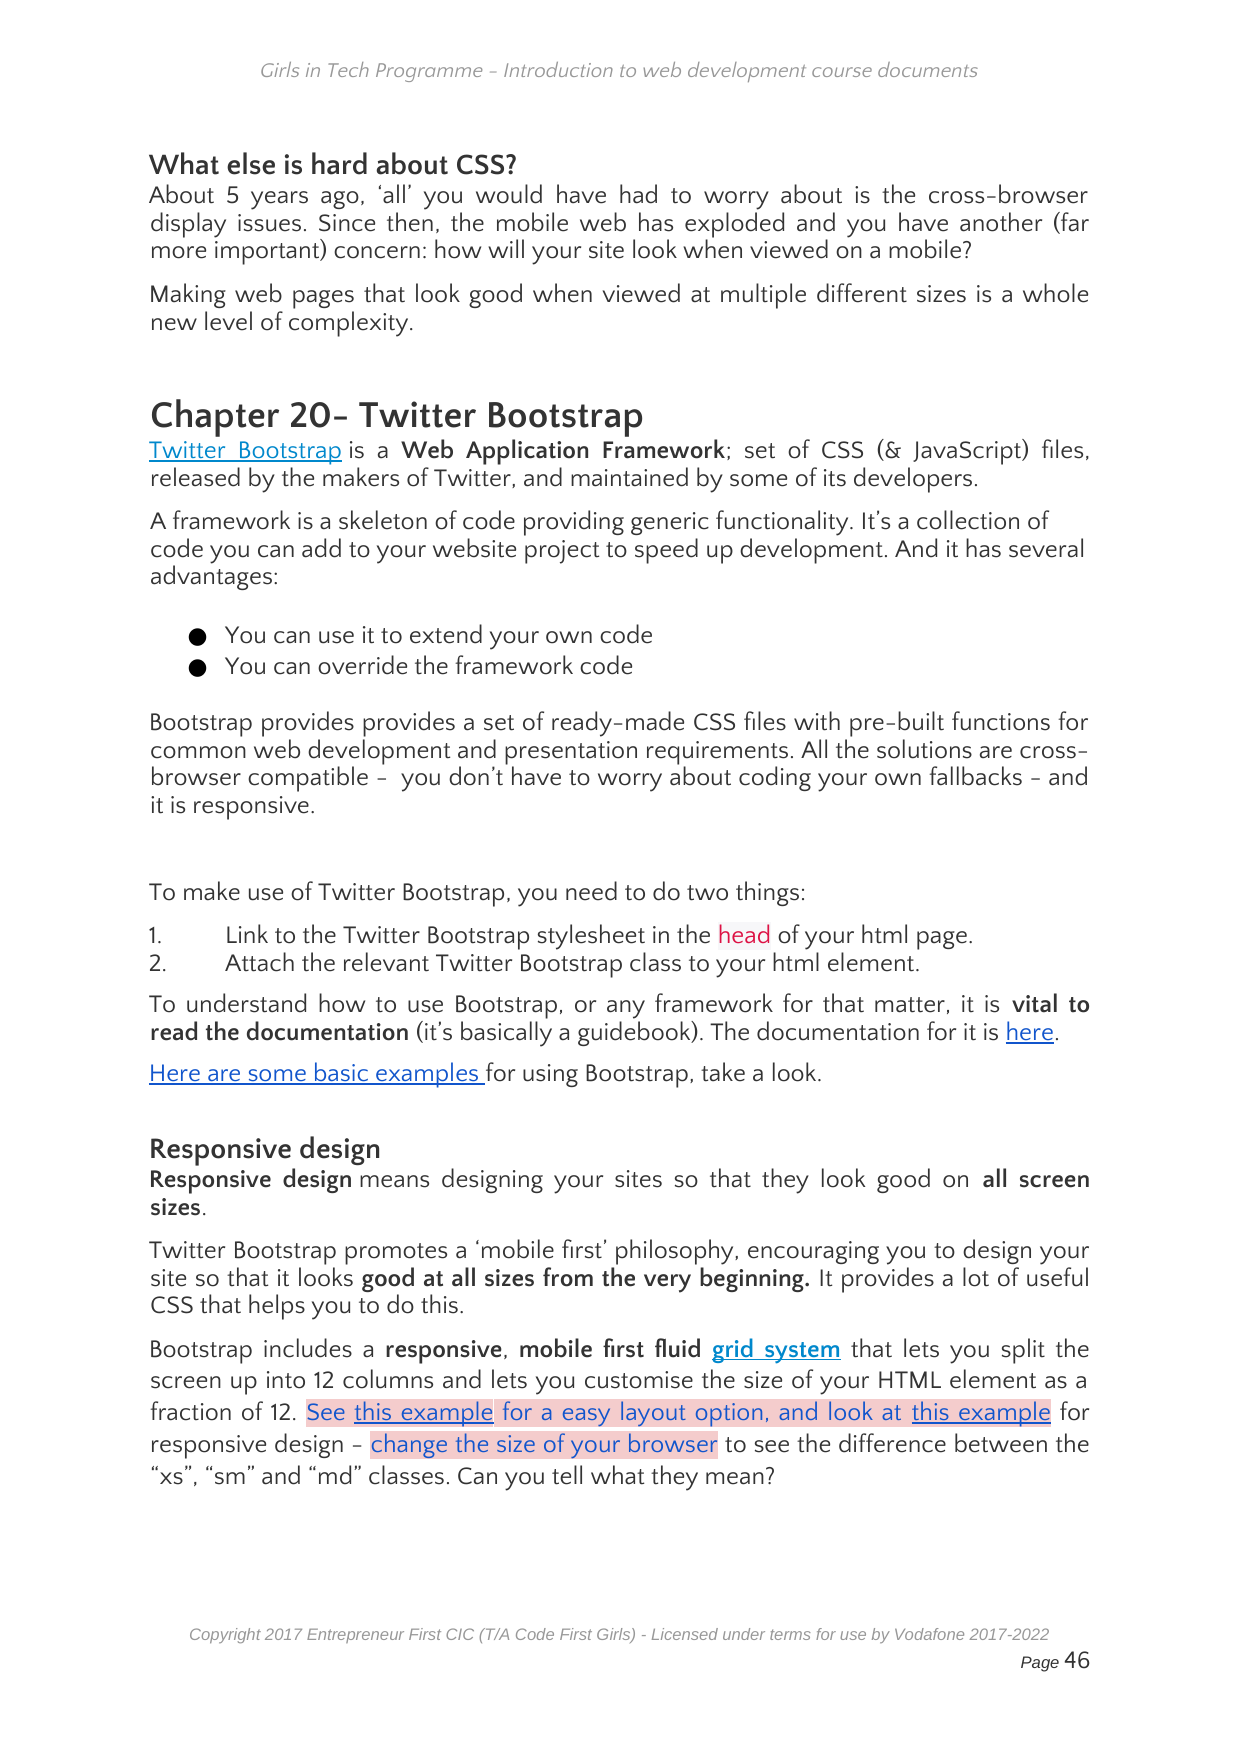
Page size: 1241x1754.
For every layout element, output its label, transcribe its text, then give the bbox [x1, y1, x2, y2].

list You can use it to extend your own code [187, 619, 1090, 650]
text A framework is a skeleton of code providing generic functionality. It’s a collection of code you can add to your website project to speed up development. And it has several advantages: [150, 508, 1090, 591]
text To understand how to use Bootstrap, or any framework for that matter, it is vital to read the documentation (it’s basically a guidebook). The documentation for it is here. [148, 991, 1090, 1047]
text Bootstrap provides provides a set of ready-made CSS files with pre-built functions for common web development and presentation requirements. All the solutions are cross-browser compatible - you don’t have to worry about coding your own fallbacks - and it is responsive. [148, 709, 1090, 820]
text About 5 years ago, ‘all’ you would have had to worry about is the cross-browser display issues. Since then, the mobile web has exploded and you have another (far more important) concern: how will your site look when viewed on a mobile? [148, 182, 1090, 265]
text Twitter Bootstrap promotes a ‘mobile first’ philosophy, encouraging you to design your site so that it looks good at all sizes from the very beginning. It provides a lot of useful CSS that helps you to do this. [148, 1237, 1090, 1320]
list Link to the Twitter Bootstrap stylesheet in the head of your html page. [148, 922, 718, 950]
text Twitter Bootstrap is a Web Application Framework; set of CSS (& JavaScript) files, released by the makers of Twitter, and maintained by some of its developers. [148, 437, 1090, 492]
subtitle What else is hard about CSS? [148, 150, 1090, 182]
text Making web pages that look good when viewed at multiple different sizes is a whole new level of complexity. [148, 281, 1090, 336]
list Attach the relevant Twitter Bootstrap class to your html element. [148, 950, 1090, 978]
list Link to the Twitter Bootstrap stylesheet in the head of your html page. [771, 922, 1090, 950]
list You can override the framework code [187, 650, 1090, 681]
subtitle Chapter 20- Twitter Bootstrap [150, 395, 1090, 437]
text Here are some basic examples for using Bootstrap, take a look. [148, 1060, 1090, 1088]
text To make use of Twitter Bootstrap, you need to do two things: [148, 879, 1090, 907]
text Responsive design means designing your sites so that they look good on all screen sizes. [148, 1166, 1090, 1221]
subtitle Responsive design [148, 1134, 1090, 1166]
text Bootstrap includes a responsive, mobile first fluid grid system that lets you split the screen up into 12 columns and lets you customise the size of your HTML element as a fraction of 12. See this example for a easy layout option, and look at this example for responsive design - change the size of your browser to see the difference between the “xs”, “sm” and “md” classes. Can you tell what they mean? [148, 1336, 1090, 1491]
